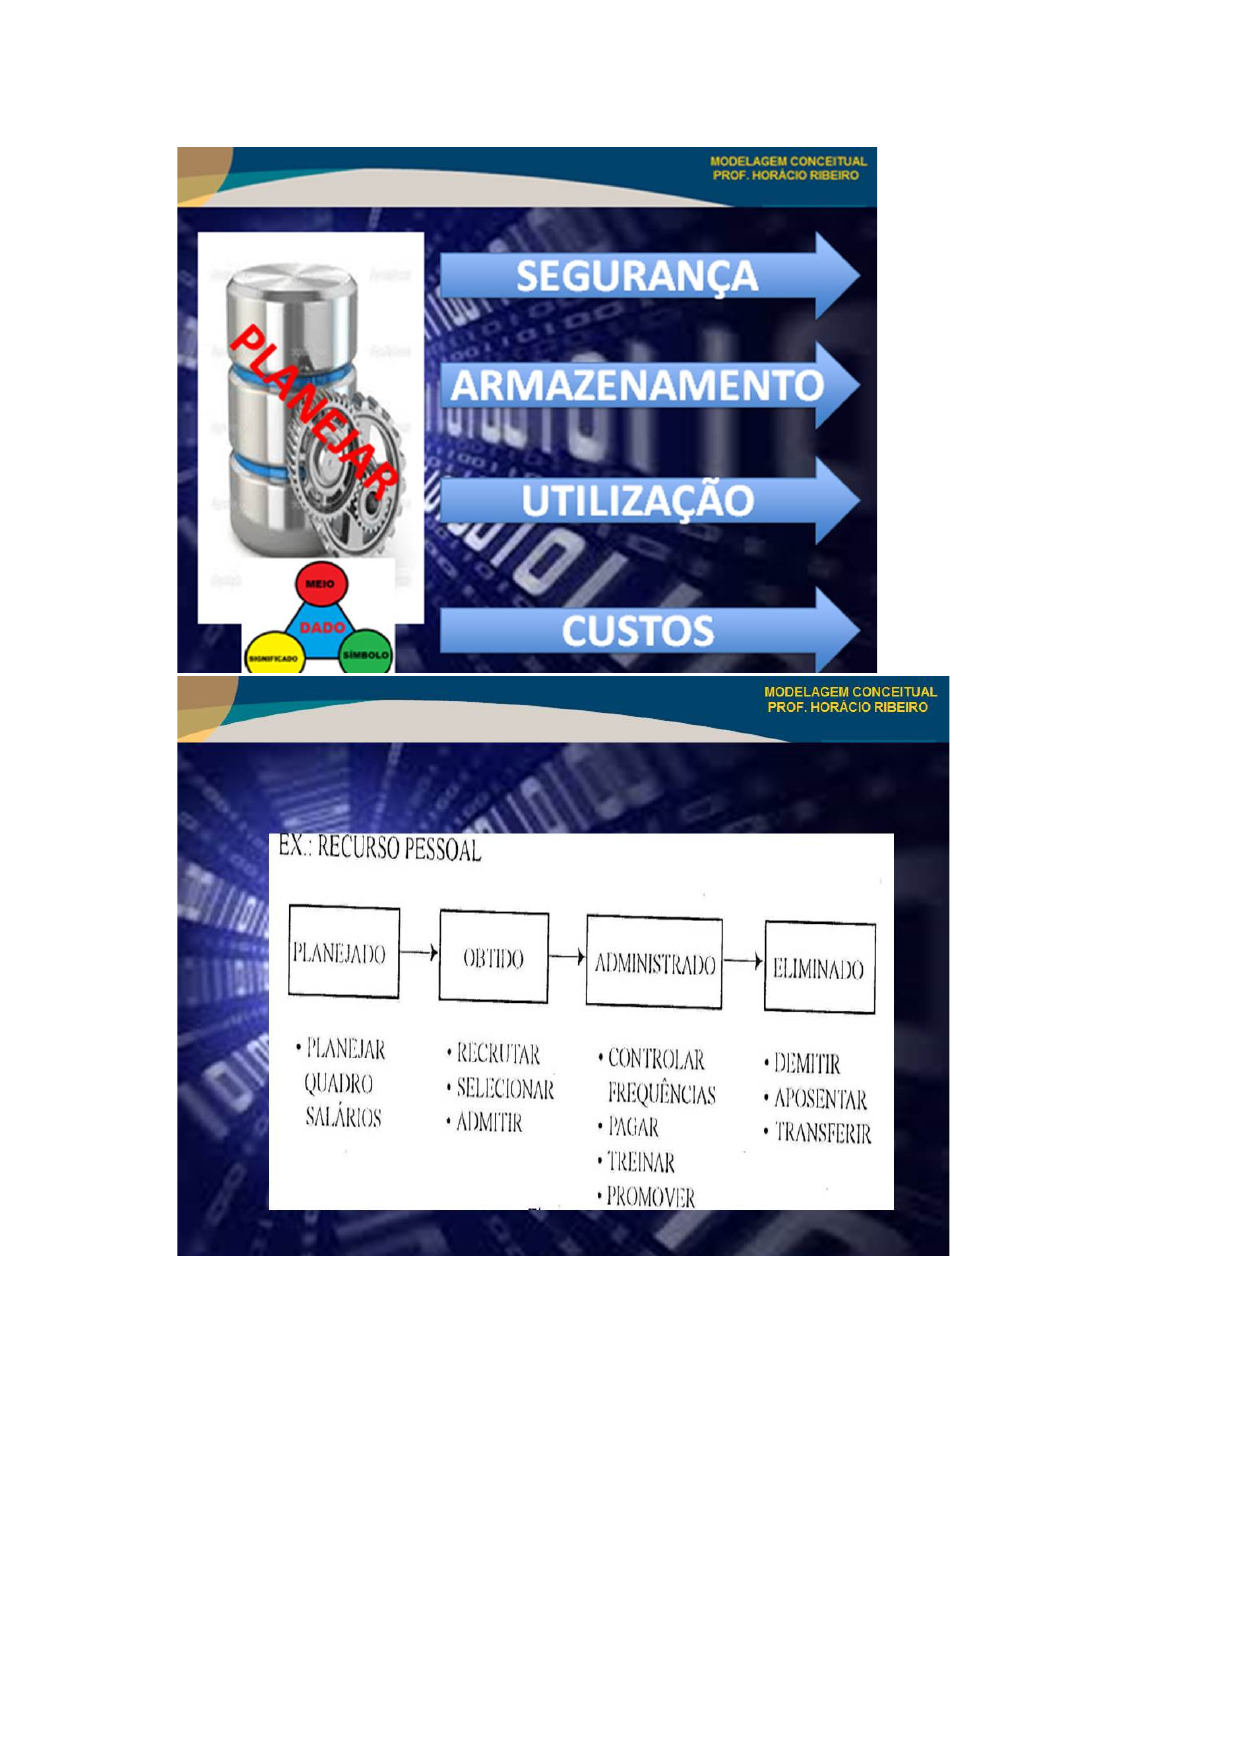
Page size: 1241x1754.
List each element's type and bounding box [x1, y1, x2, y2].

picture [901, 676, 908, 682]
picture [177, 676, 950, 1256]
picture [177, 147, 878, 673]
